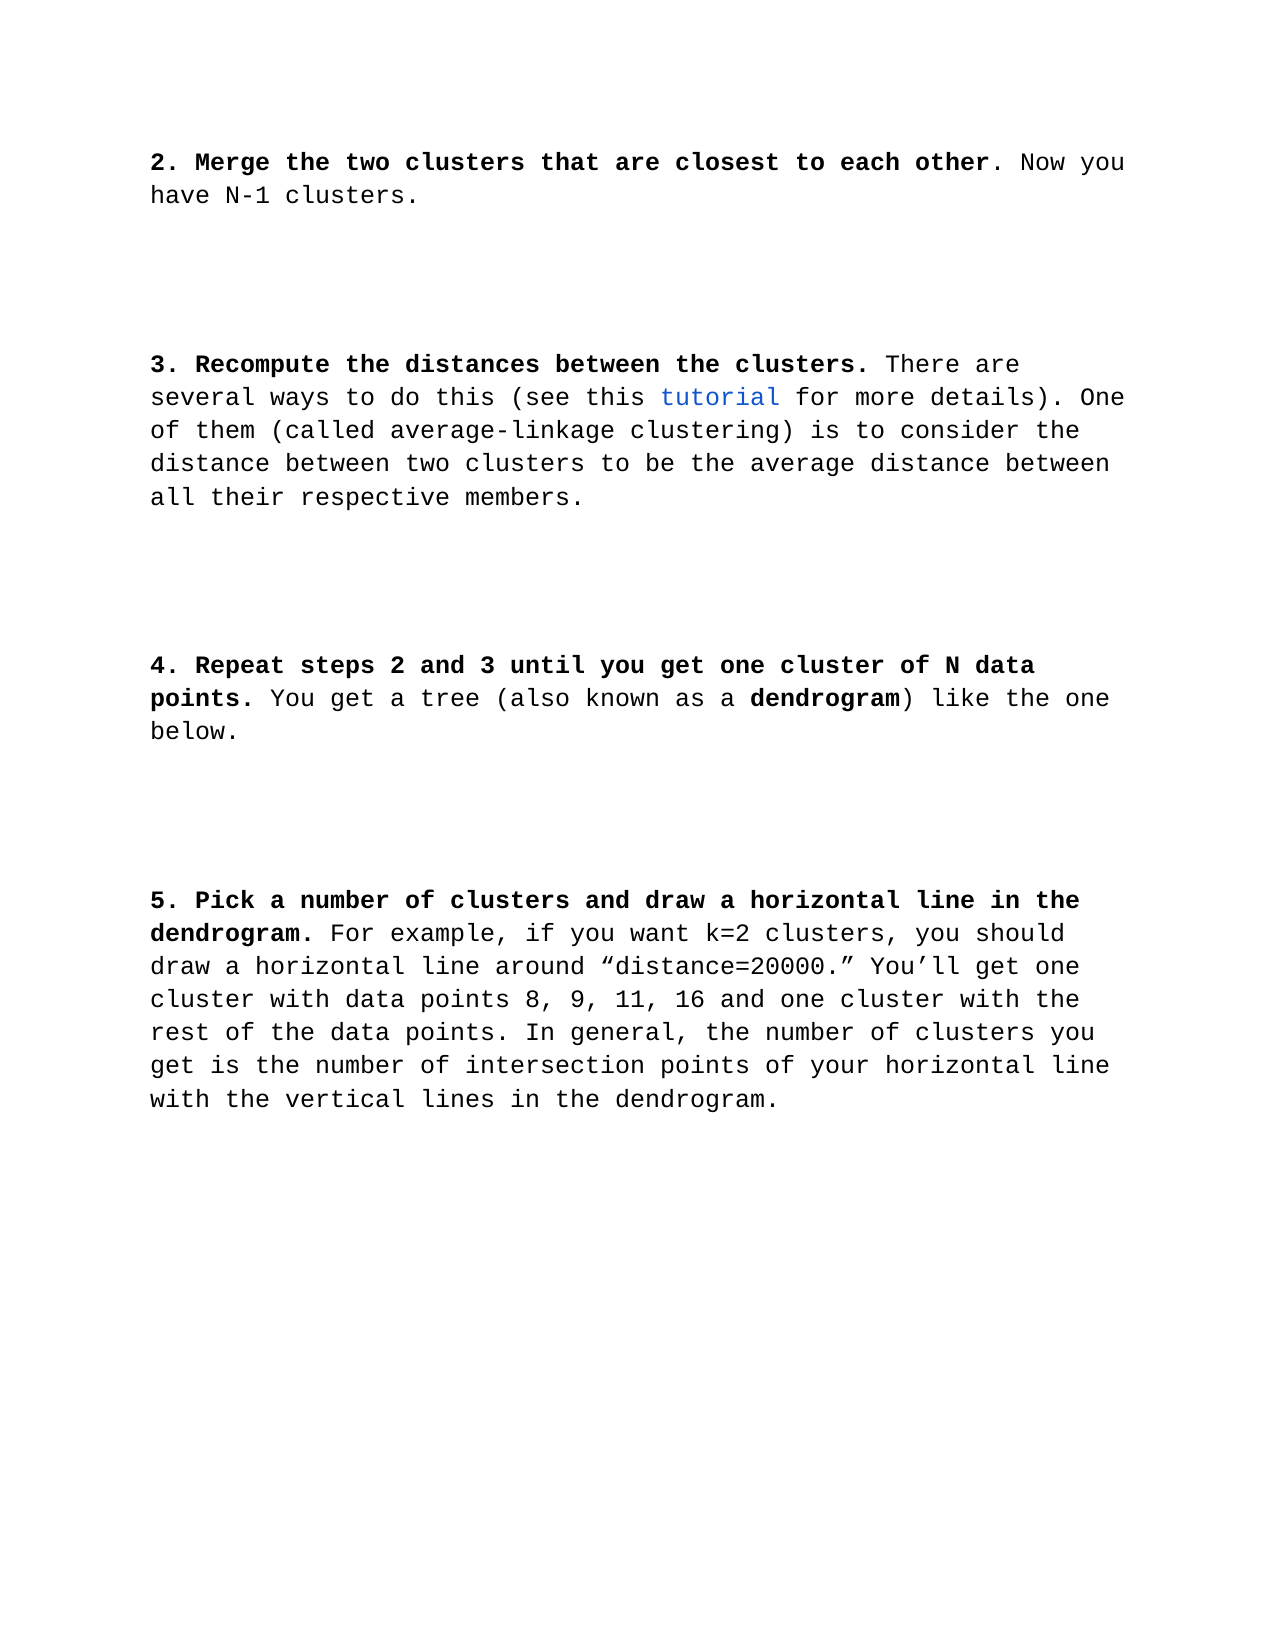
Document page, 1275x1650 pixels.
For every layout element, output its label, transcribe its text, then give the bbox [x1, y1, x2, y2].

text 3. Recompute the distances between the clusters. There are several ways to do this (see this tutorial for more details). One of them (called average-linkage clustering) is to consider the distance between two clusters to be the average distance between all their respective members. [150, 352, 1125, 512]
text 5. Pick a number of clusters and draw a horizontal line in the dendrogram. For example, if you want k=2 clusters, you should draw a horizontal line around “distance=20000.” You’ll get one cluster with data points 8, 9, 11, 16 and one cluster with the rest of the data points. In general, the number of clusters you get is the number of intersection points of your horizontal line with the vertical lines in the dendrogram. [150, 887, 1125, 1114]
text 2. Merge the two clusters that are closest to each other. Now you have N-1 clusters. [150, 150, 1125, 211]
text 4. Repeat steps 2 and 3 until you get one cluster of N data points. You get a tree (also known as a dendrogram) like the one below. [150, 653, 1125, 747]
